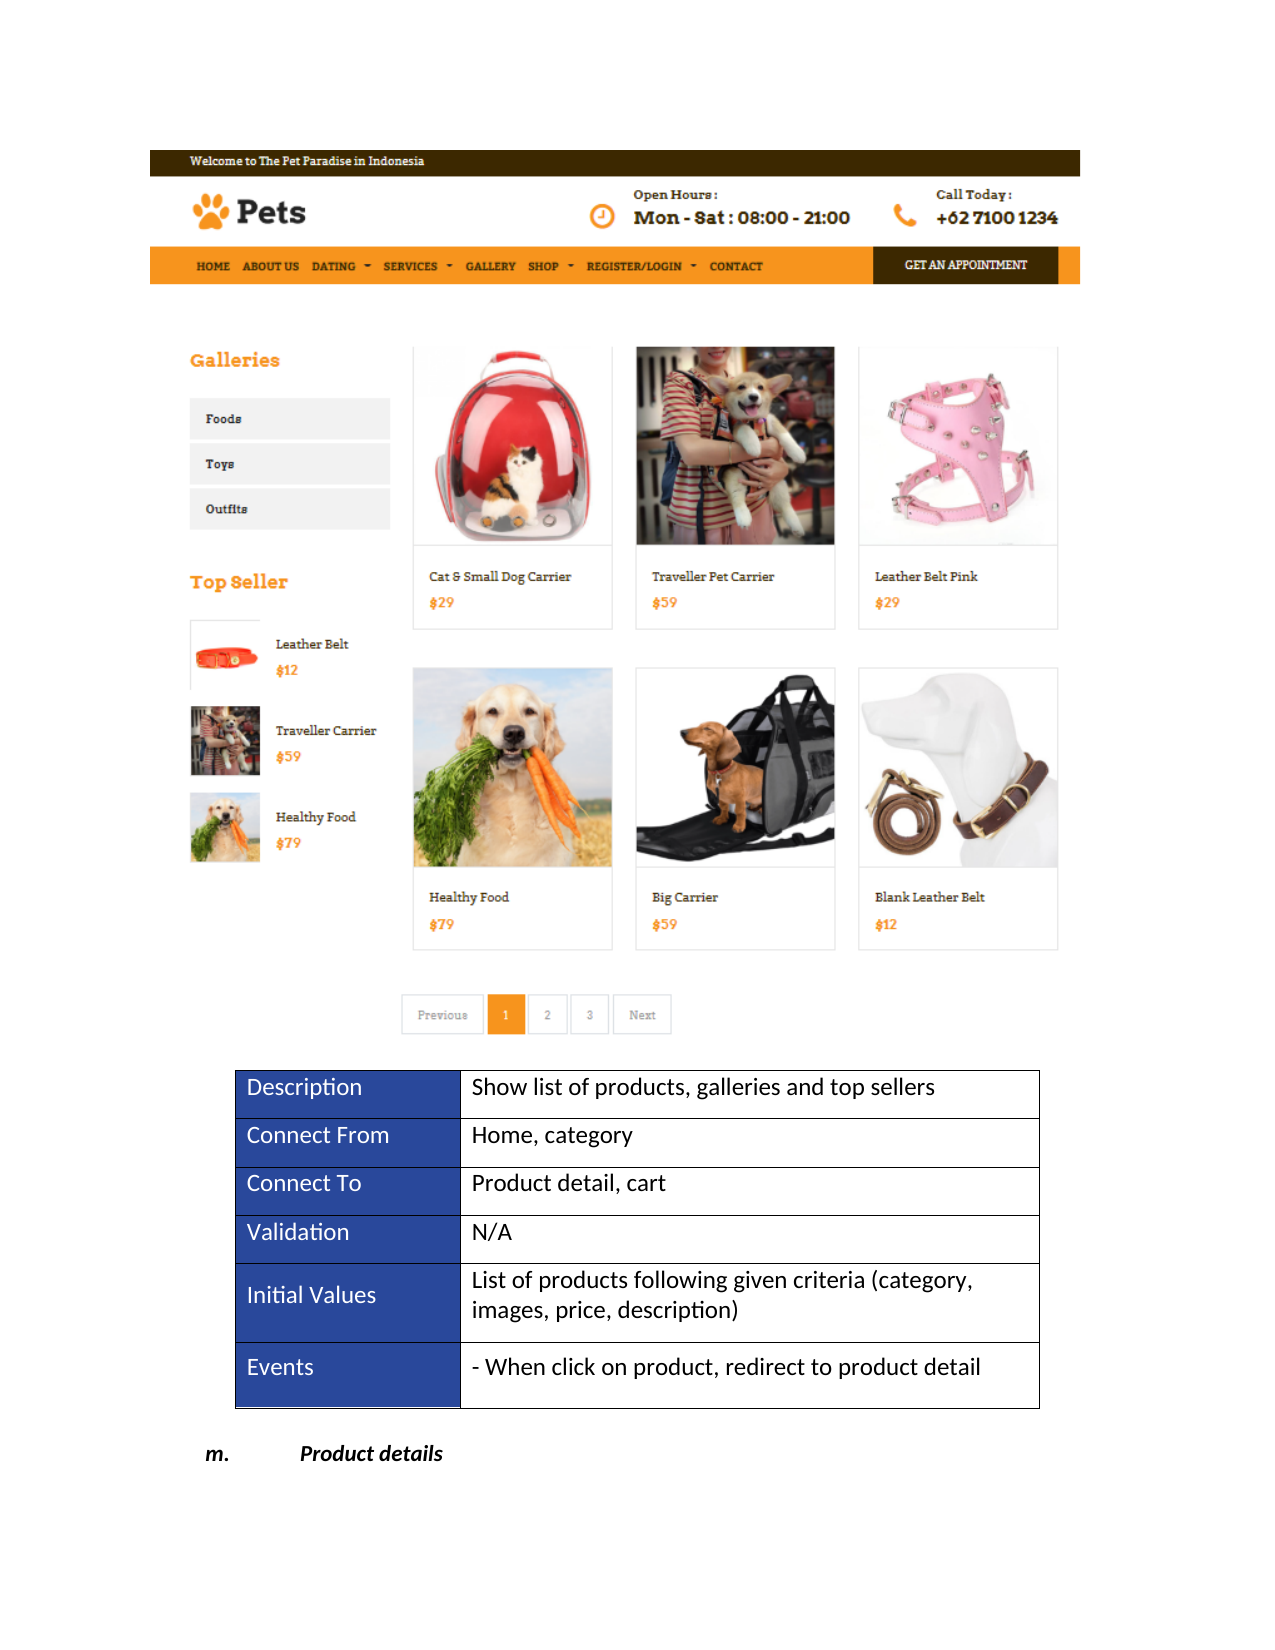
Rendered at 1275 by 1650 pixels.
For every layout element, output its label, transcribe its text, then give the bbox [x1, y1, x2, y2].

table_cell - When click on product, redirect to product detail [461, 1343, 1039, 1407]
picture [150, 150, 1080, 1052]
list Product details [205, 1439, 1125, 1467]
table_cell Validation [236, 1216, 460, 1263]
table_cell Product detail, cart [461, 1168, 1039, 1215]
table_header Show list of products, galleries and top sellers [461, 1071, 1039, 1118]
table_header Description [236, 1071, 460, 1118]
table_cell Connect From [236, 1119, 460, 1167]
table_cell Home, category [461, 1119, 1039, 1167]
table_cell Initial Values [236, 1264, 460, 1342]
table_cell N/A [461, 1216, 1039, 1263]
table_cell List of products following given criteria (category, images, price, description) [461, 1264, 1039, 1342]
table_cell Connect To [236, 1168, 460, 1215]
table_cell Events [236, 1343, 460, 1407]
